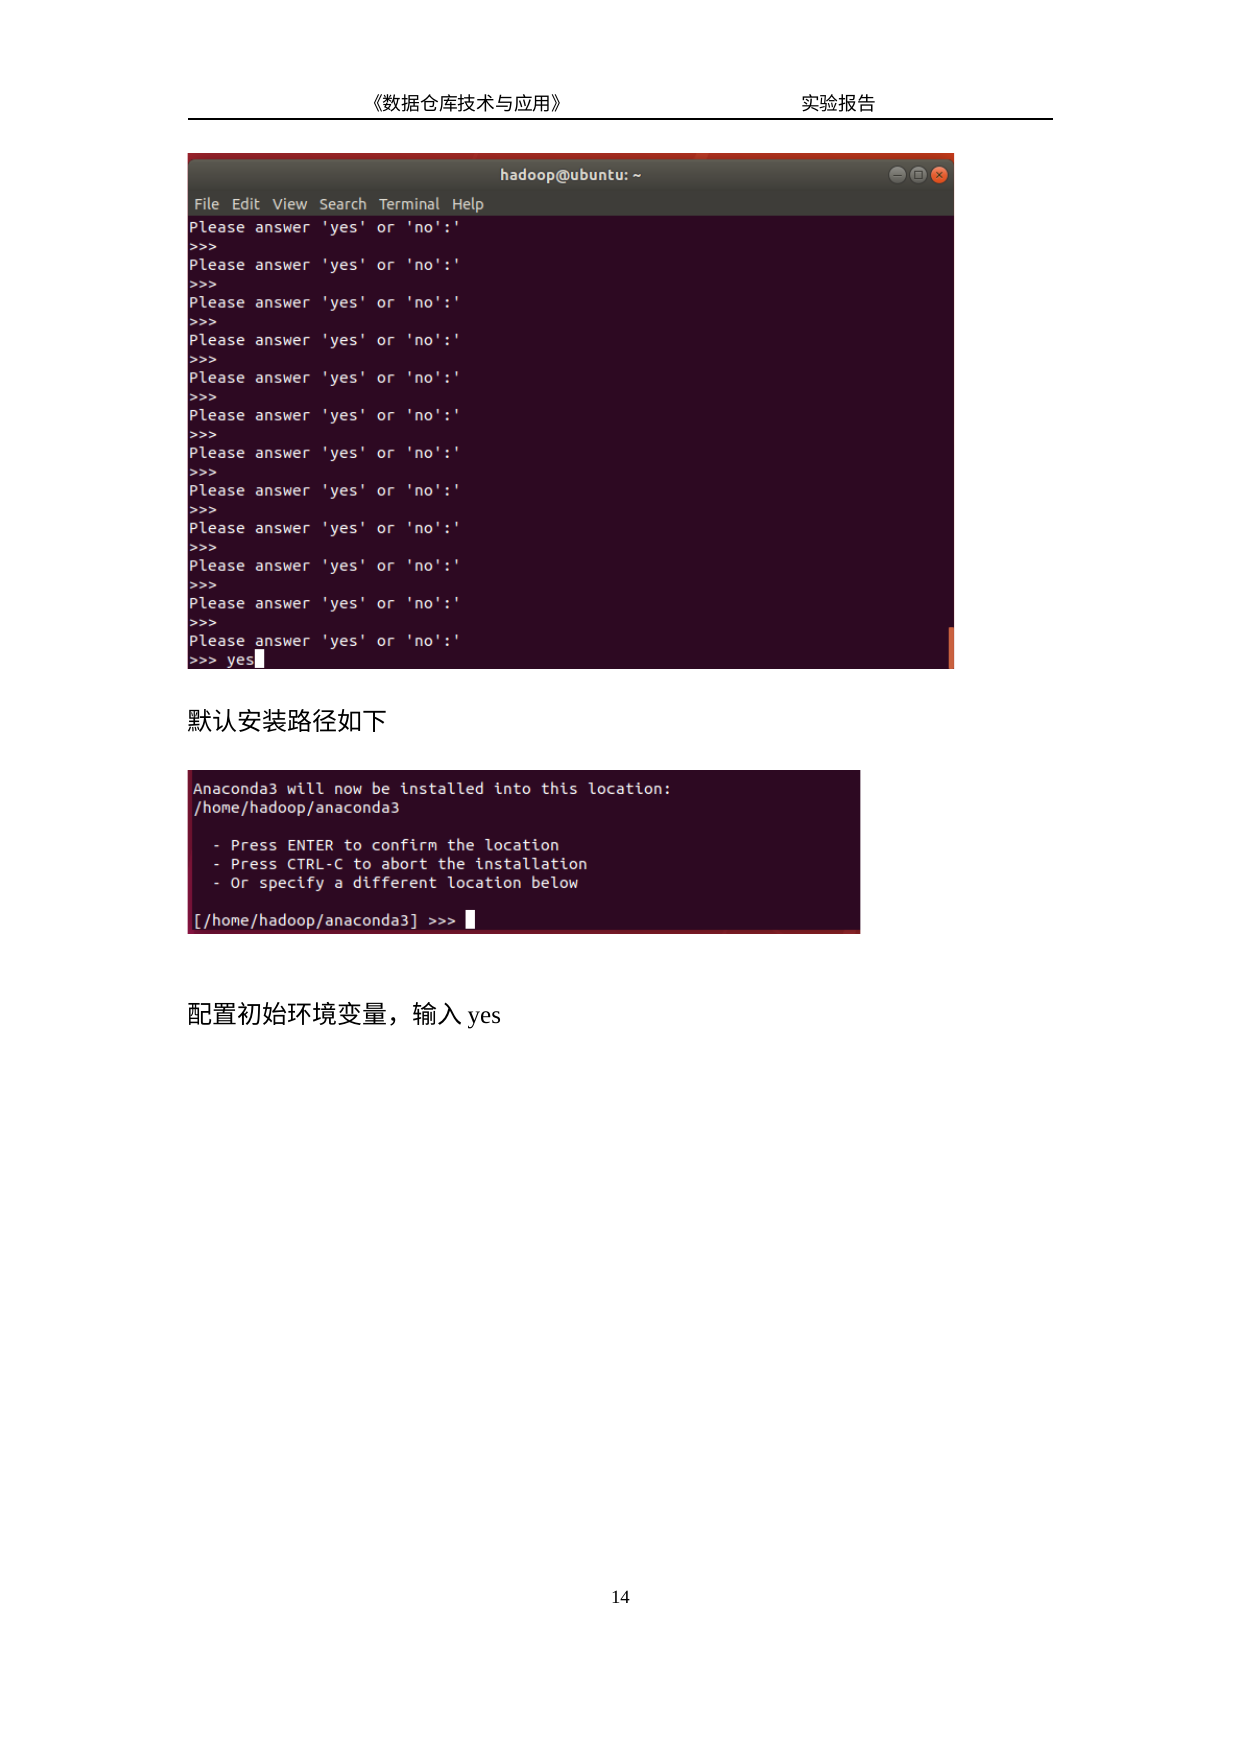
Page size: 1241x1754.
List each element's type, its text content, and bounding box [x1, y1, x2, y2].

text 配置初始环境变量，输入yes [187, 980, 1053, 1045]
picture [187, 770, 861, 934]
text 默认安装路径如下 [187, 687, 1053, 752]
picture [187, 153, 955, 669]
